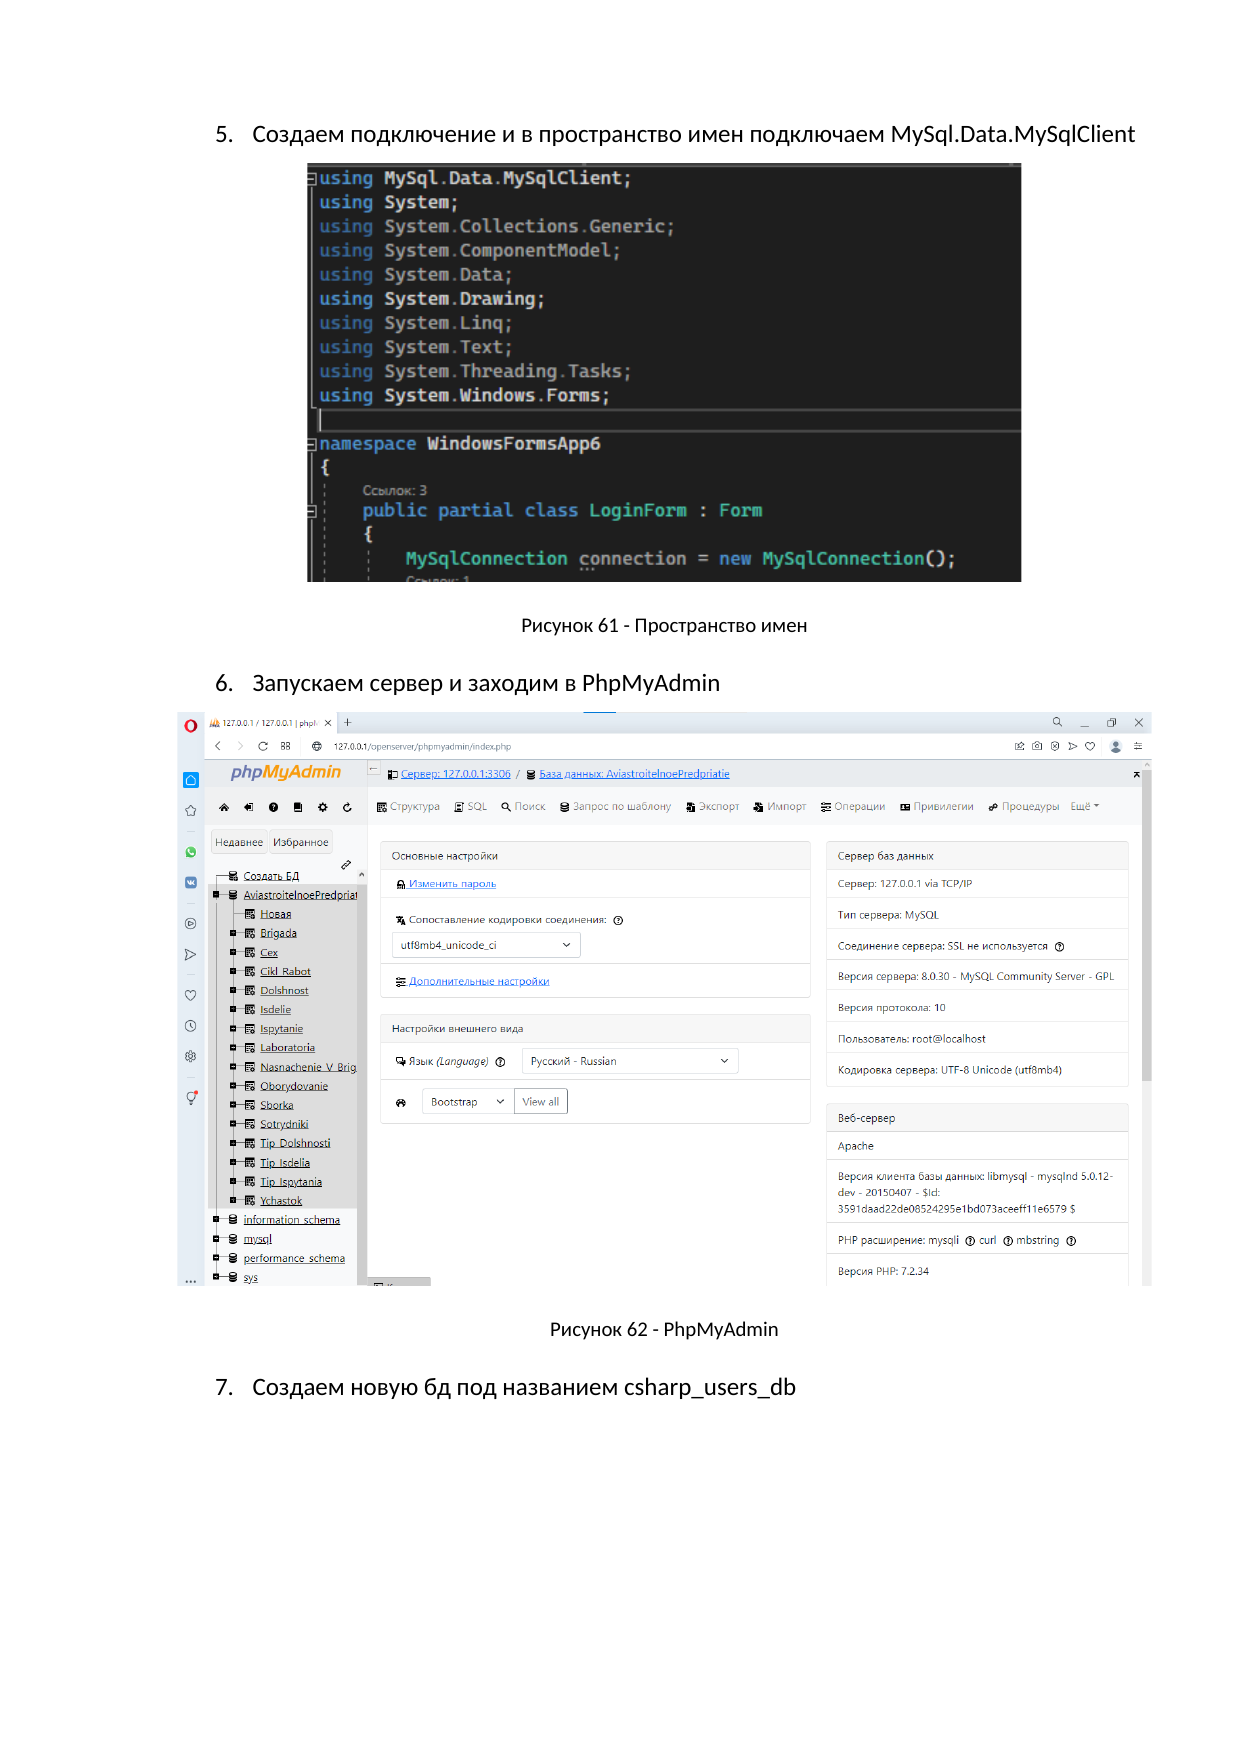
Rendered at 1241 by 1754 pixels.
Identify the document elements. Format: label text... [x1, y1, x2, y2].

picture [177, 712, 1152, 1286]
text Рисунок 62 - PhpMyAdmin [177, 1316, 1152, 1341]
text Рисунок 61 - Пространство имен [177, 612, 1152, 638]
list Запускаем сервер и заходим в PhpMyAdmin [215, 667, 1152, 698]
list Создаем подключение и в пространство имен подключаем MySql.Data.MySqlClient [215, 118, 1152, 149]
picture [307, 163, 1022, 582]
list Создаем новую бд под названием csharp_users_db [215, 1371, 1152, 1401]
